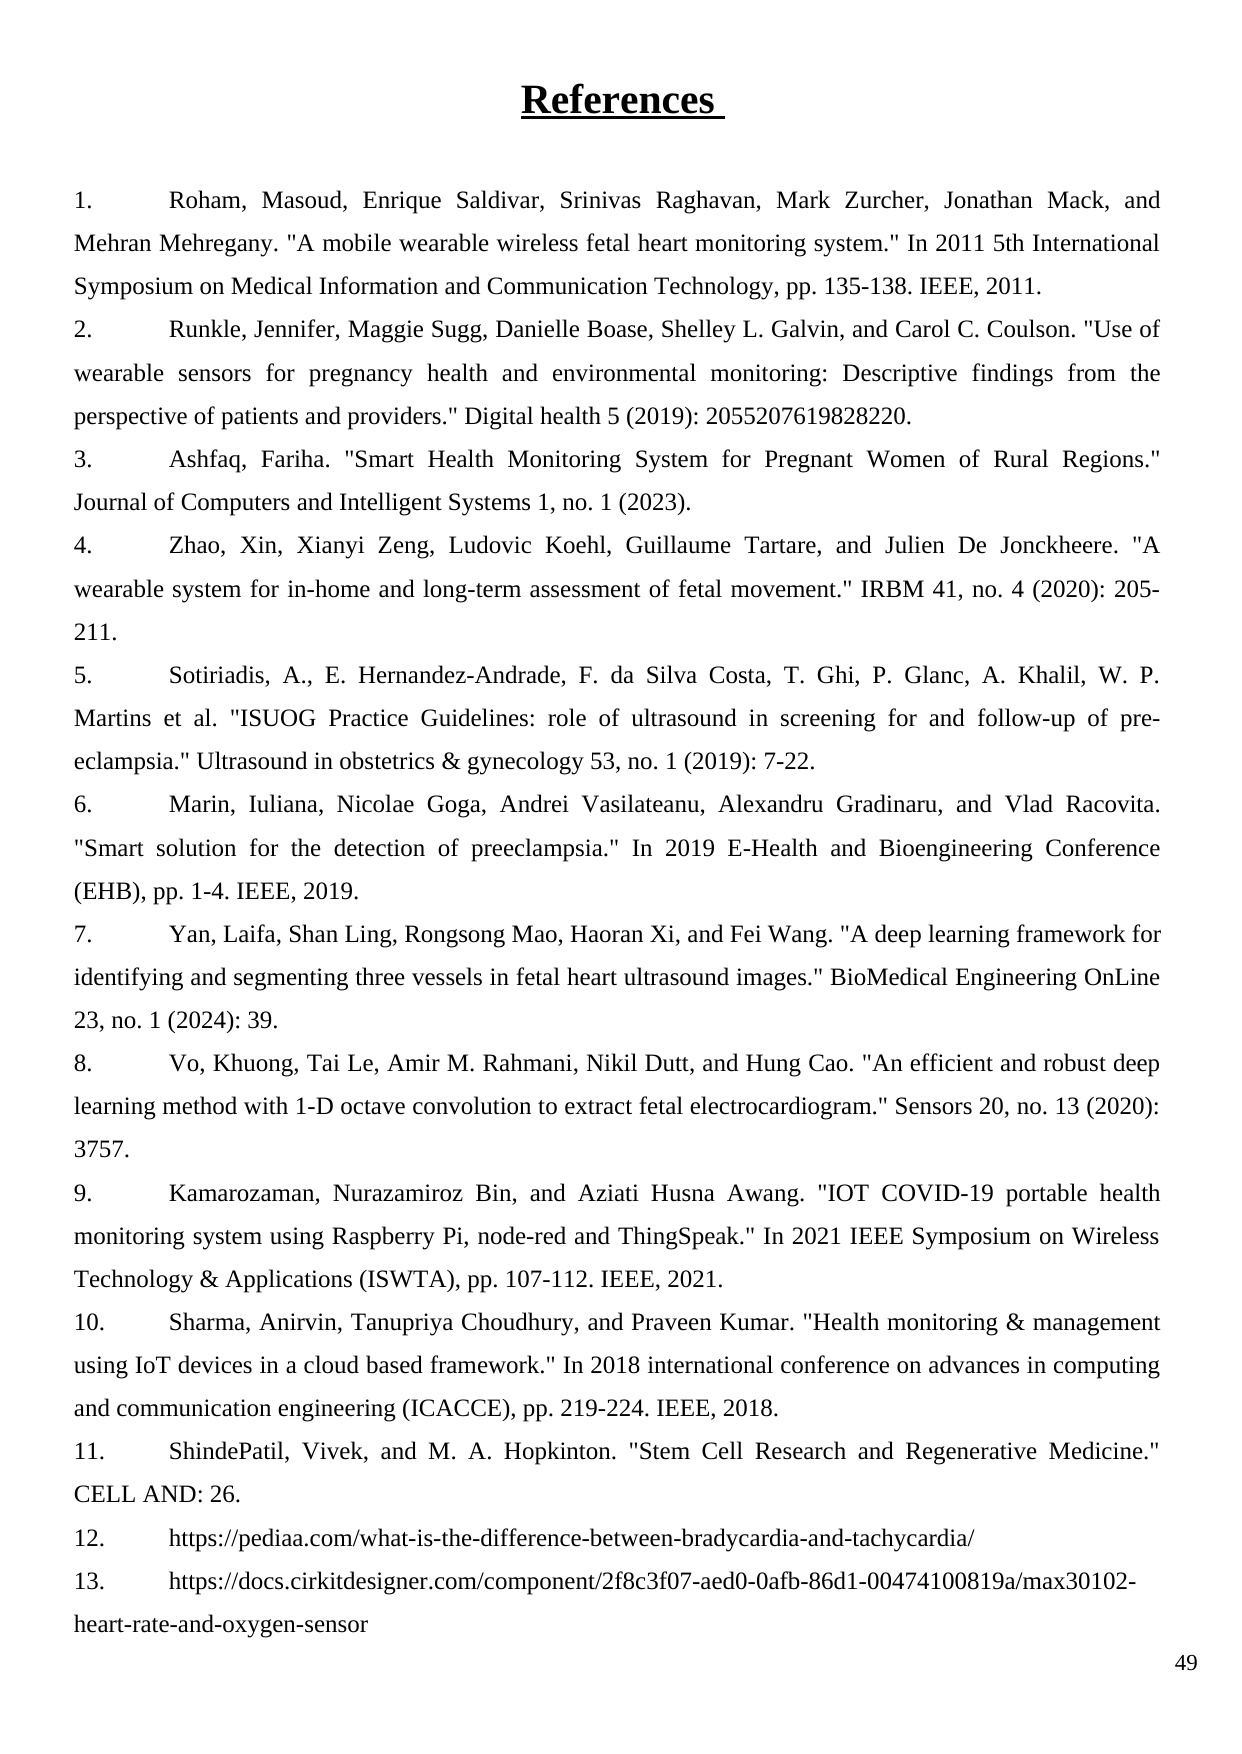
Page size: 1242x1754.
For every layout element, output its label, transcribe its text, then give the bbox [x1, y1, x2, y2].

list Marin, Iuliana, Nicolae Goga, Andrei Vasilateanu, Alexandru Gradinaru, and Vlad Racovita. "Smart solution for the detection of preeclampsia." In 2019 E-Health and Bioengineering Conference (EHB), pp. 1-4. IEEE, 2019. [74, 789, 1161, 904]
list Sharma, Anirvin, Tanupriya Choudhury, and Praveen Kumar. "Health monitoring & management using IoT devices in a cloud based framework." In 2018 international conference on advances in computing and communication engineering (ICACCE), pp. 219-224. IEEE, 2018. [74, 1307, 1161, 1422]
list Ashfaq, Fariha. "Smart Health Monitoring System for Pregnant Women of Rural Regions." Journal of Computers and Intelligent Systems 1, no. 1 (2023). [74, 444, 1161, 516]
list Kamarozaman, Nurazamiroz Bin, and Aziati Husna Awang. "IOT COVID-19 portable health monitoring system using Raspberry Pi, node-red and ThingSpeak." In 2021 IEEE Symposium on Wireless Technology & Applications (ISWTA), pp. 107-112. IEEE, 2021. [74, 1178, 1161, 1293]
list Runkle, Jennifer, Maggie Sugg, Danielle Boase, Shelley L. Galvin, and Carol C. Coulson. "Use of wearable sensors for pregnancy health and environmental monitoring: Descriptive findings from the perspective of patients and providers." Digital health 5 (2019): 2055207619828220. [74, 314, 1161, 429]
list ShindePatil, Vivek, and M. A. Hopkinton. "Stem Cell Research and Regenerative Medicine." CELL AND: 26. [74, 1436, 1161, 1508]
list https://docs.cirkitdesigner.com/component/2f8c3f07-aed0-0afb-86d1-00474100819a/max30102-heart-rate-and-oxygen-sensor [74, 1566, 1161, 1638]
subtitle References [74, 75, 1161, 123]
list Yan, Laifa, Shan Ling, Rongsong Mao, Haoran Xi, and Fei Wang. "A deep learning framework for identifying and segmenting three vessels in fetal heart ultrasound images." BioMedical Engineering OnLine 23, no. 1 (2024): 39. [74, 919, 1161, 1034]
list Sotiriadis, A., E. Hernandez‐Andrade, F. da Silva Costa, T. Ghi, P. Glanc, A. Khalil, W. P. Martins et al. "ISUOG Practice Guidelines: role of ultrasound in screening for and follow‐up of pre‐eclampsia." Ultrasound in obstetrics & gynecology 53, no. 1 (2019): 7-22. [74, 660, 1161, 775]
list Vo, Khuong, Tai Le, Amir M. Rahmani, Nikil Dutt, and Hung Cao. "An efficient and robust deep learning method with 1-D octave convolution to extract fetal electrocardiogram." Sensors 20, no. 13 (2020): 3757. [74, 1048, 1161, 1163]
list https://pediaa.com/what-is-the-difference-between-bradycardia-and-tachycardia/ [74, 1523, 1161, 1551]
list Zhao, Xin, Xianyi Zeng, Ludovic Koehl, Guillaume Tartare, and Julien De Jonckheere. "A wearable system for in-home and long-term assessment of fetal movement." IRBM 41, no. 4 (2020): 205-211. [74, 531, 1161, 646]
list Roham, Masoud, Enrique Saldivar, Srinivas Raghavan, Mark Zurcher, Jonathan Mack, and Mehran Mehregany. "A mobile wearable wireless fetal heart monitoring system." In 2011 5th International Symposium on Medical Information and Communication Technology, pp. 135-138. IEEE, 2011. [74, 185, 1161, 300]
